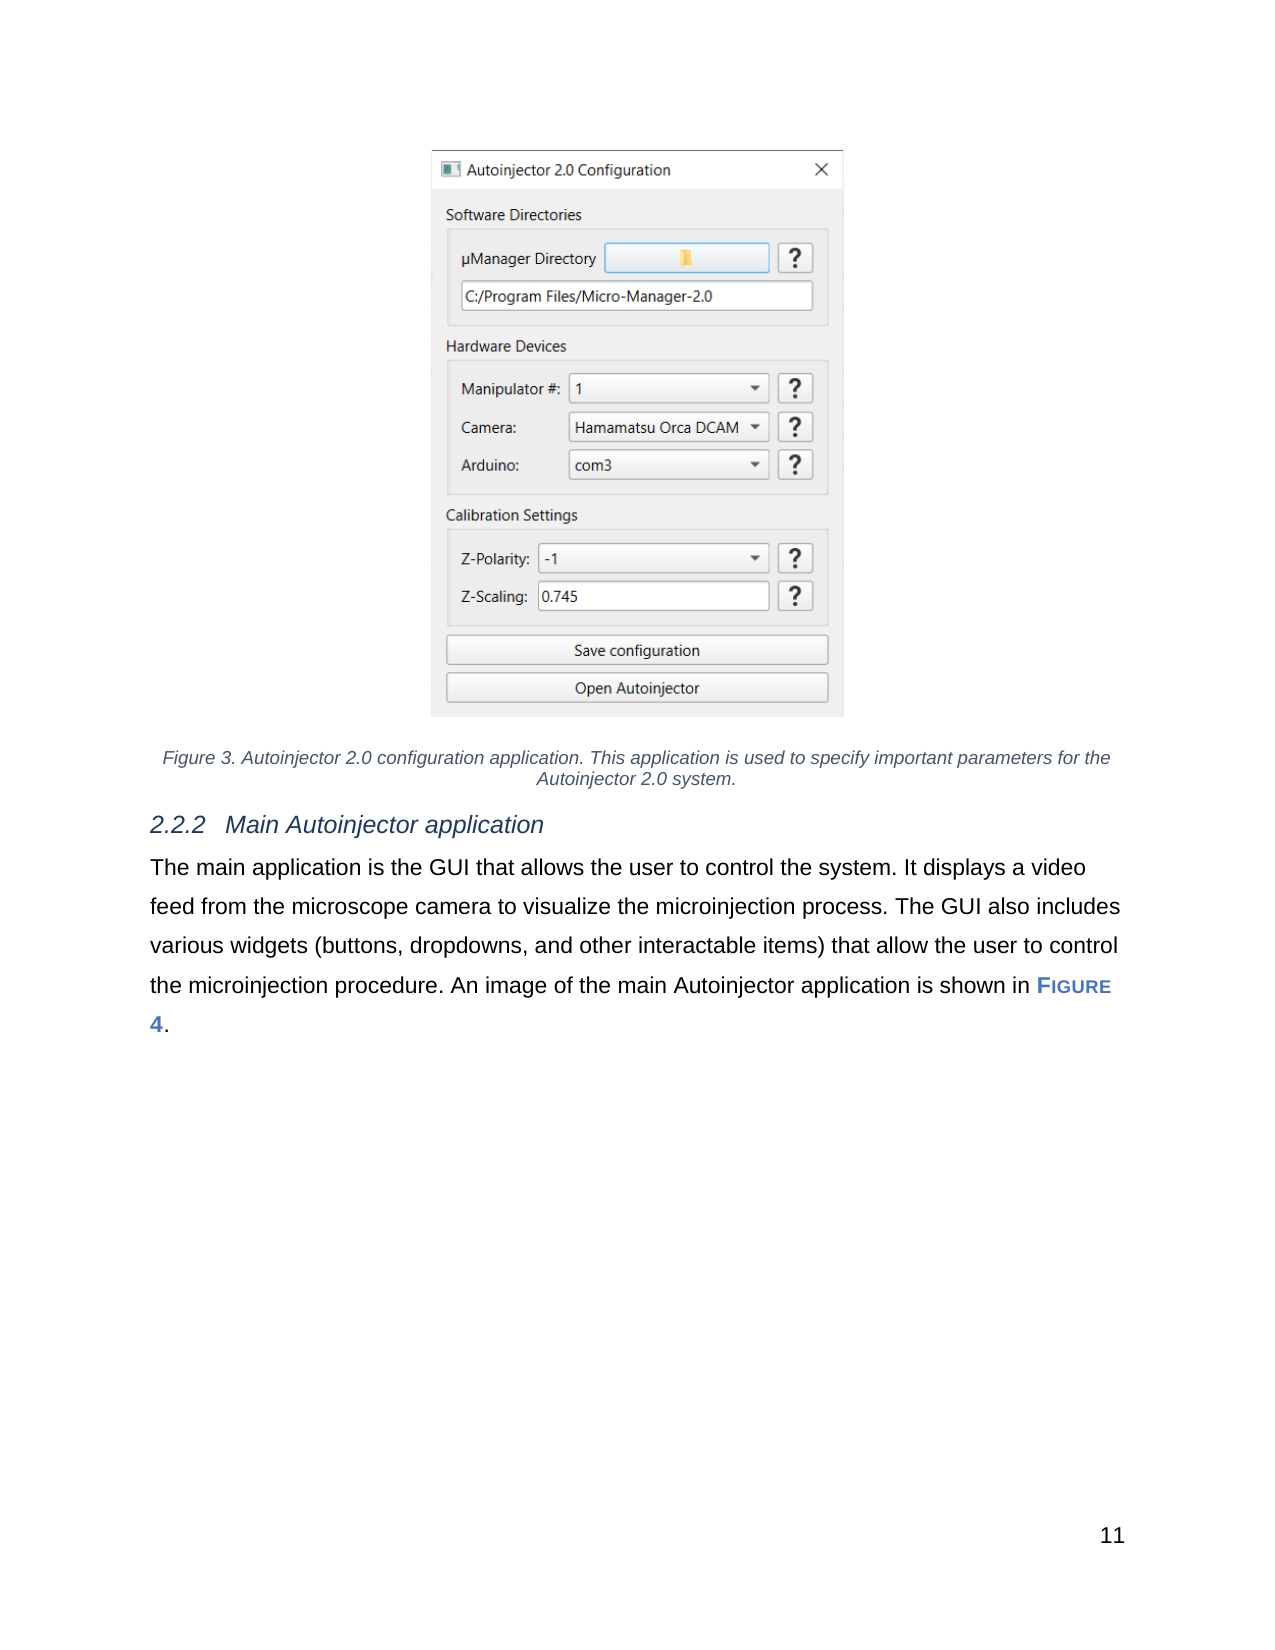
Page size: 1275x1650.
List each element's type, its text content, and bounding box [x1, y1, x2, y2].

text The main application is the GUI that allows the user to control the system. It displays a video feed from the microscope camera to visualize the microinjection process. The GUI also includes various widgets (buttons, dropdowns, and other interactable items) that allow the user to control the microinjection procedure. An image of the main Autoinjector application is shown in Figure 4. [150, 853, 1125, 1038]
subtitle Main Autoinjector application [150, 810, 1125, 839]
picture [431, 150, 844, 717]
